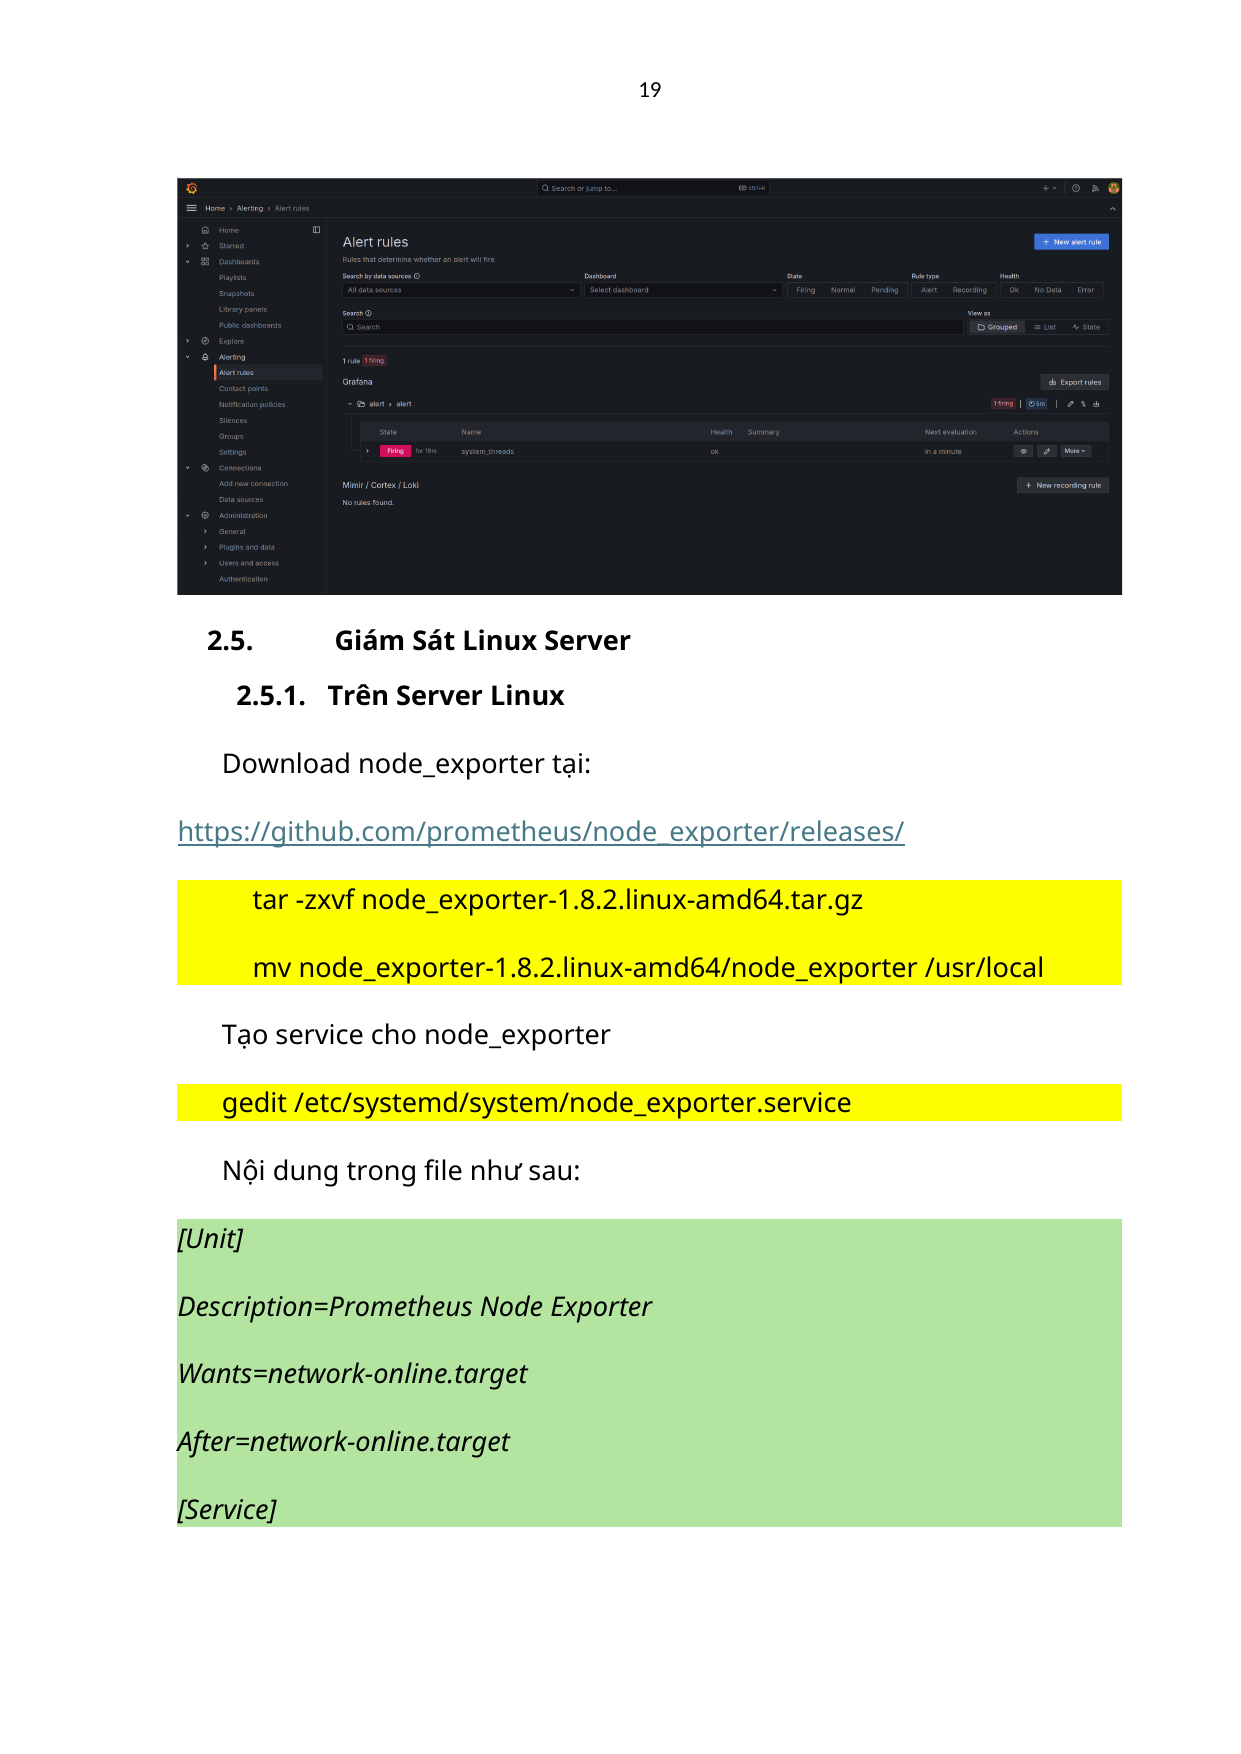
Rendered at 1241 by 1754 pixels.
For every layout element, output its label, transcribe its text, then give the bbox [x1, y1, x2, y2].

text Nội dung trong file như sau: [177, 1151, 1122, 1188]
list Giám Sát Linux Server [177, 621, 1122, 658]
text mv node_exporter-1.8.2.linux-amd64/node_exporter /usr/local [177, 948, 1122, 985]
text After=network-online.target [177, 1423, 1122, 1459]
picture [177, 177, 1123, 595]
text [Unit] [177, 1219, 1122, 1256]
text tar -zxvf node_exporter-1.8.2.linux-amd64.tar.gz [177, 880, 1122, 917]
text gedit /etc/systemd/system/node_exporter.service [177, 1084, 1122, 1121]
text https://github.com/prometheus/node_exporter/releases/ [177, 812, 1122, 849]
list Trên Server Linux [207, 677, 1122, 714]
text Description=Prometheus Node Exporter [177, 1287, 1122, 1324]
text Download node_exporter tại: [177, 744, 1122, 781]
text [Service] [177, 1491, 1122, 1527]
text Wants=network-online.target [177, 1355, 1122, 1392]
text Tạo service cho node_exporter [177, 1016, 1122, 1053]
